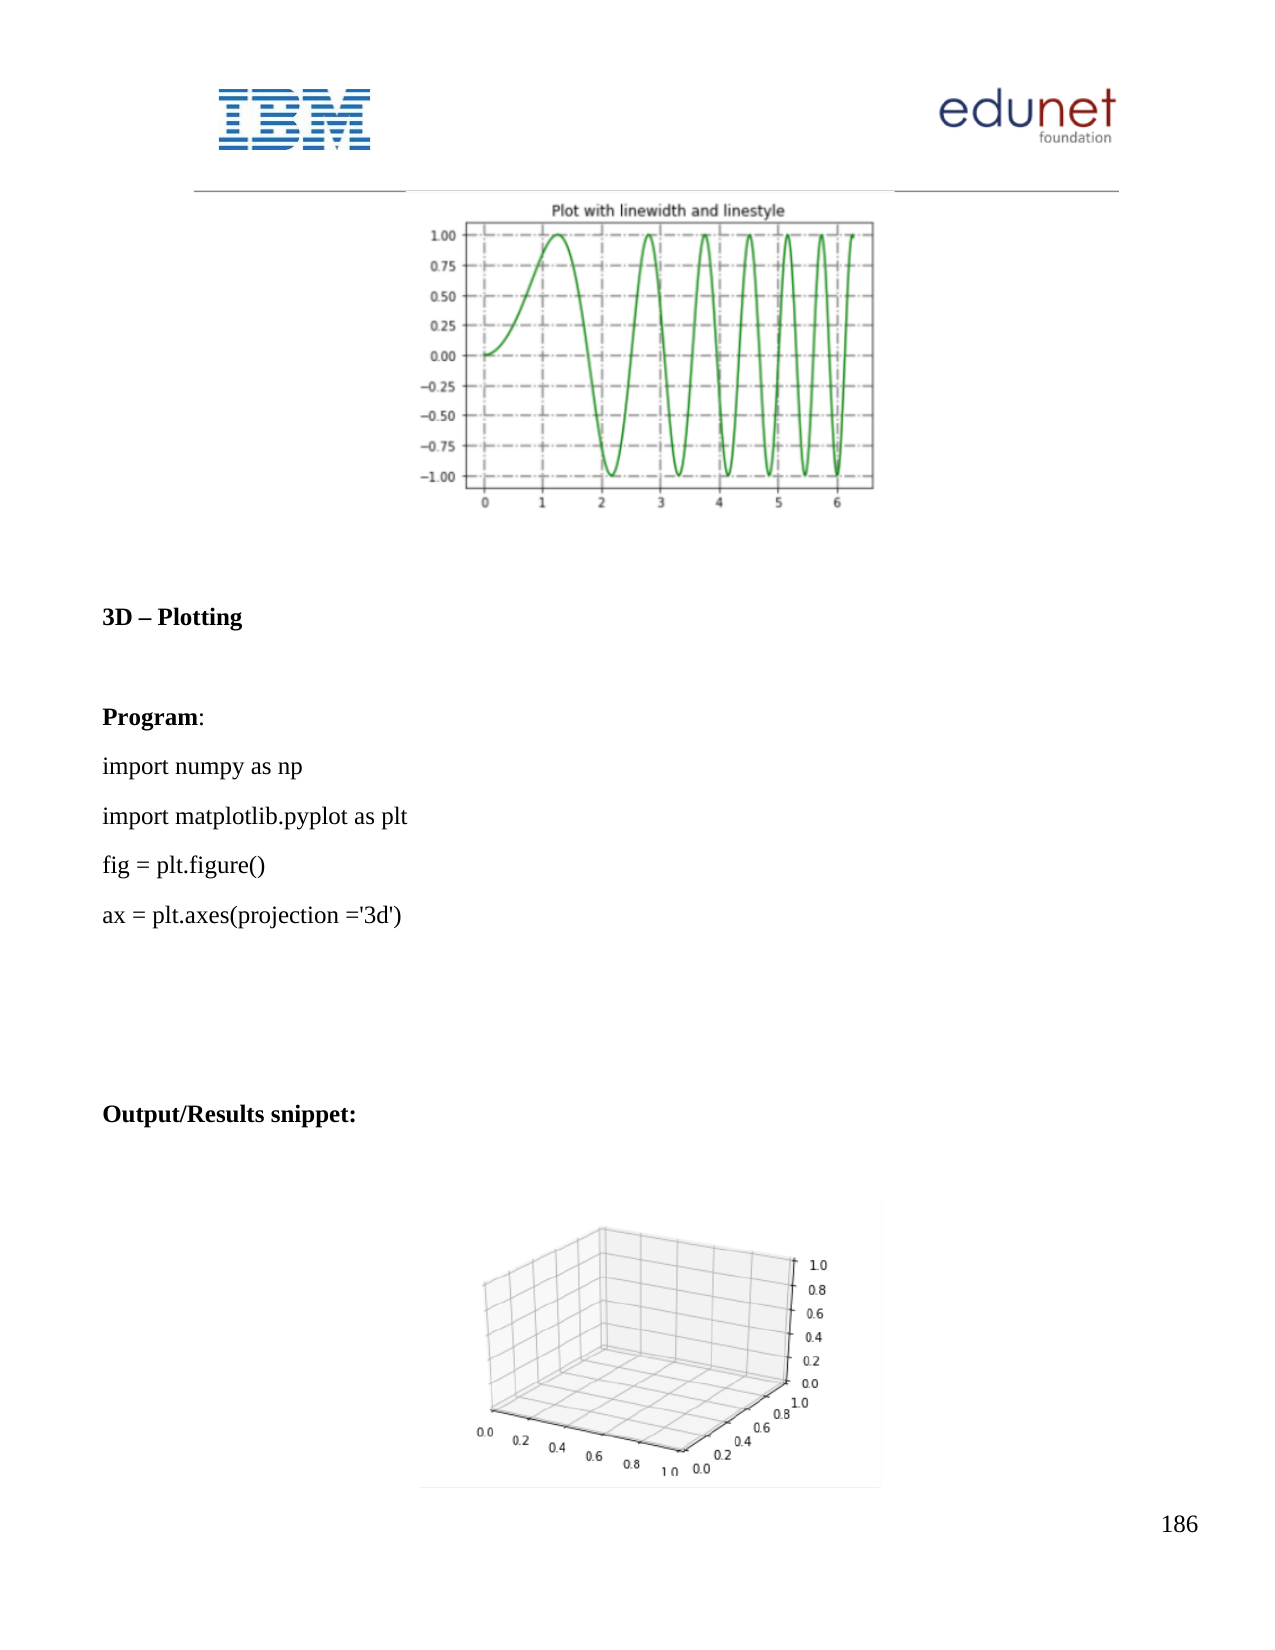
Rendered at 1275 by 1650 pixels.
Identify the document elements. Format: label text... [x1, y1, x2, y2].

text ax = plt.axes(projection ='3d') [102, 900, 1198, 929]
text fig = plt.figure() [102, 851, 1198, 879]
text Program: [102, 702, 1198, 730]
picture [218, 89, 371, 150]
text import numpy as np [102, 751, 1198, 780]
text import matplotlib.pyplot as plt [102, 801, 1198, 830]
text Output/Results snippet: [102, 1099, 1198, 1128]
picture [937, 78, 1121, 150]
text 3D – Plotting [102, 602, 1198, 631]
picture [405, 191, 895, 532]
picture [418, 1198, 882, 1488]
